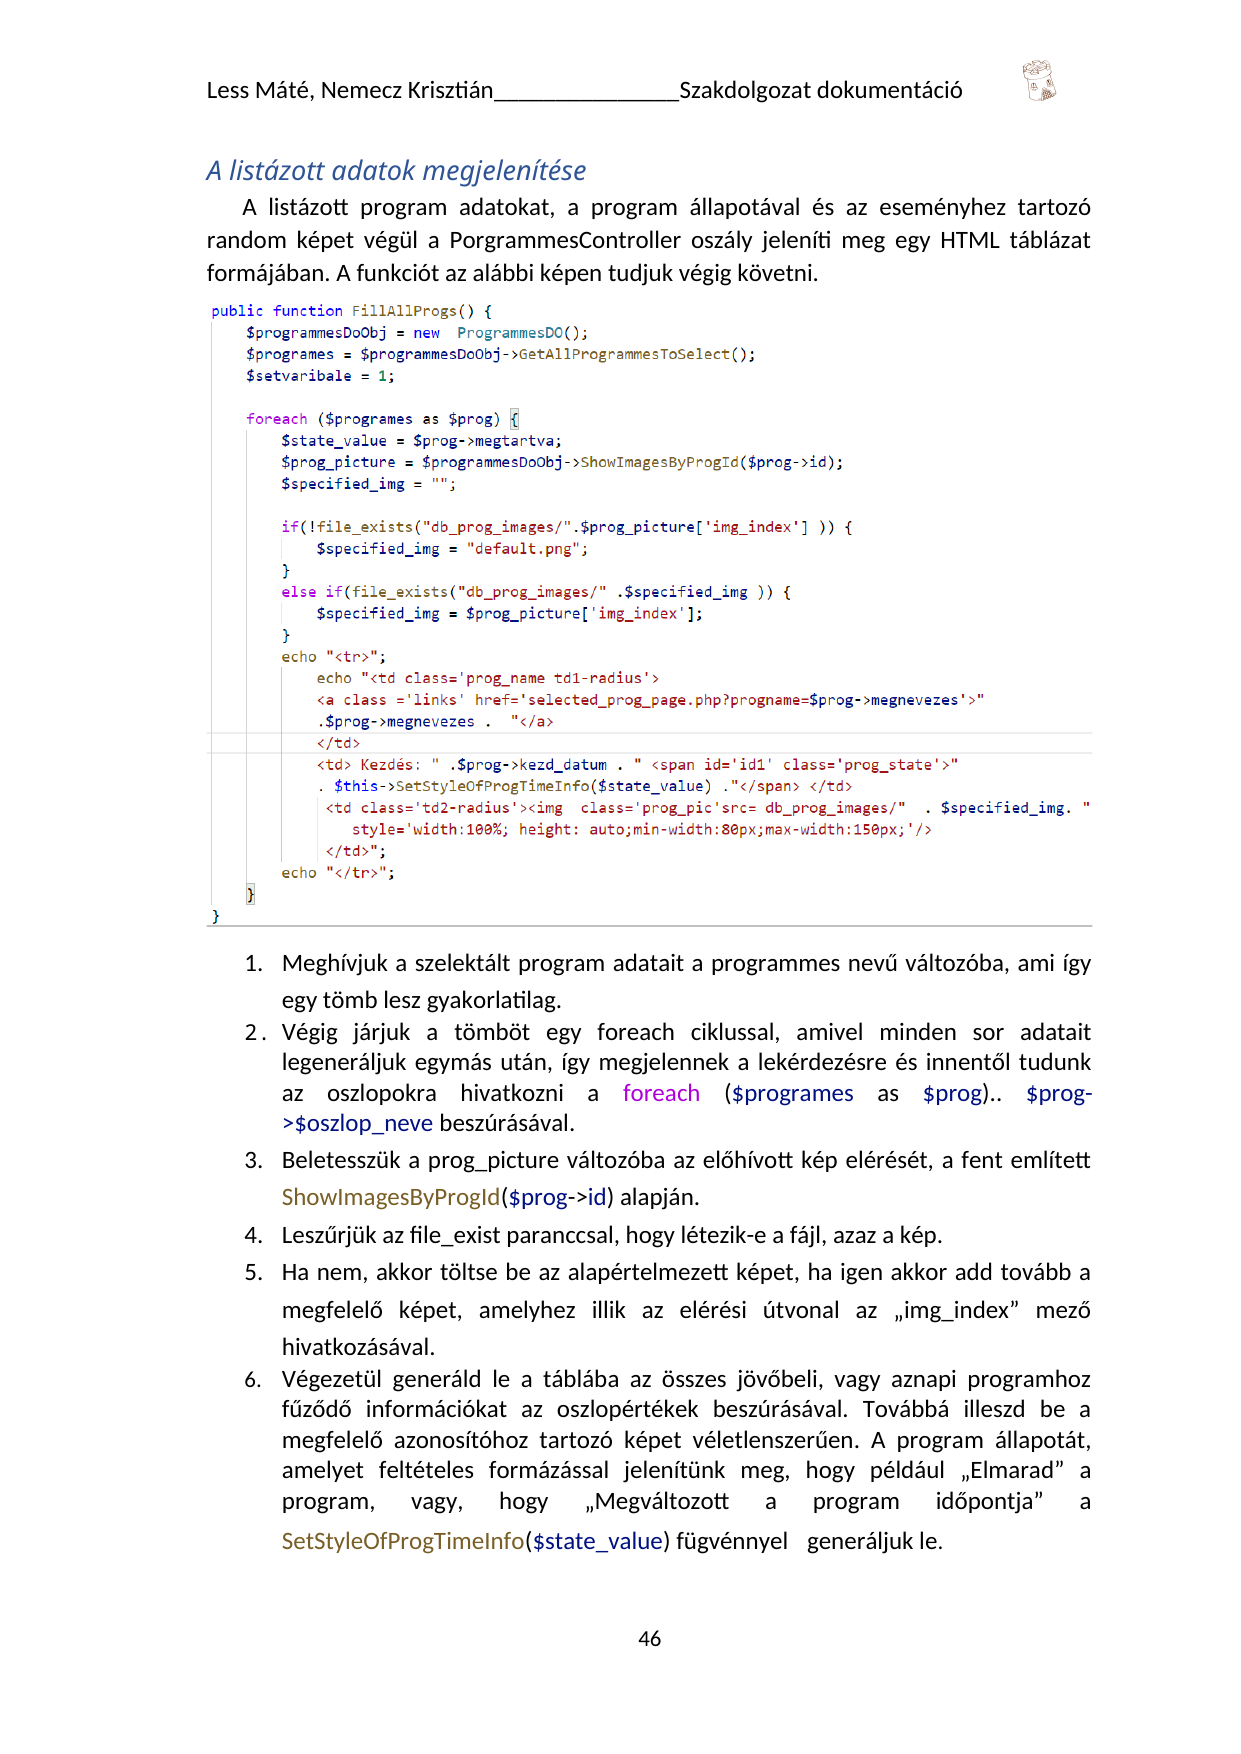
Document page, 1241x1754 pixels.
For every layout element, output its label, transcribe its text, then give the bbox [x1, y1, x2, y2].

list Végig járjuk a tömböt egy foreach ciklussal, amivel minden sor adatait legeneráljuk egymás után, így megjelennek a lekérdezésre és innentől tudunk az oszlopokra hivatkozni a foreach ($programes as $prog).. $prog->$oszlop_neve beszúrásával. [244, 1016, 1093, 1138]
list Ha nem, akkor töltse be az alapértelmezett képet, ha igen akkor add tovább a megfelelő képet, amelyhez illik az elérési útvonal az „img_index” mező hivatkozásával. [244, 1251, 1093, 1363]
picture [1009, 56, 1074, 103]
picture [206, 302, 1093, 927]
text A listázott program adatokat, a program állapotával és az eseményhez tartozó random képet végül a PorgrammesController oszály jeleníti meg egy HTML táblázat formájában. A funkciót az alábbi képen tudjuk végig követni. [207, 192, 1093, 288]
list Végezetül generáld le a táblába az összes jövőbeli, vagy aznapi programhoz fűződő információkat az oszlopértékek beszúrásával. Továbbá illeszd be a megfelelő azonosítóhoz tartozó képet véletlenszerűen. A program állapotát, amelyet feltételes formázással jelenítünk meg, hogy például „Elmarad” a program, vagy, hogy „Megváltozott a program időpontja” a SetStyleOfProgTimeInfo($state_value) fügvénnyel generáljuk le. [244, 1363, 1093, 1558]
subtitle A listázott adatok megjelenítése [207, 152, 1093, 189]
list Meghívjuk a szelektált program adatait a programmes nevű változóba, ami így egy tömb lesz gyakorlatilag. [244, 941, 1093, 1016]
list Leszűrjük az file_exist paranccsal, hogy létezik-e a fájl, azaz a kép. [244, 1213, 1093, 1251]
list Beletesszük a prog_picture változóba az előhívott kép elérését, a fent említett ShowImagesByProgId($prog->id) alapján. [244, 1138, 1093, 1213]
